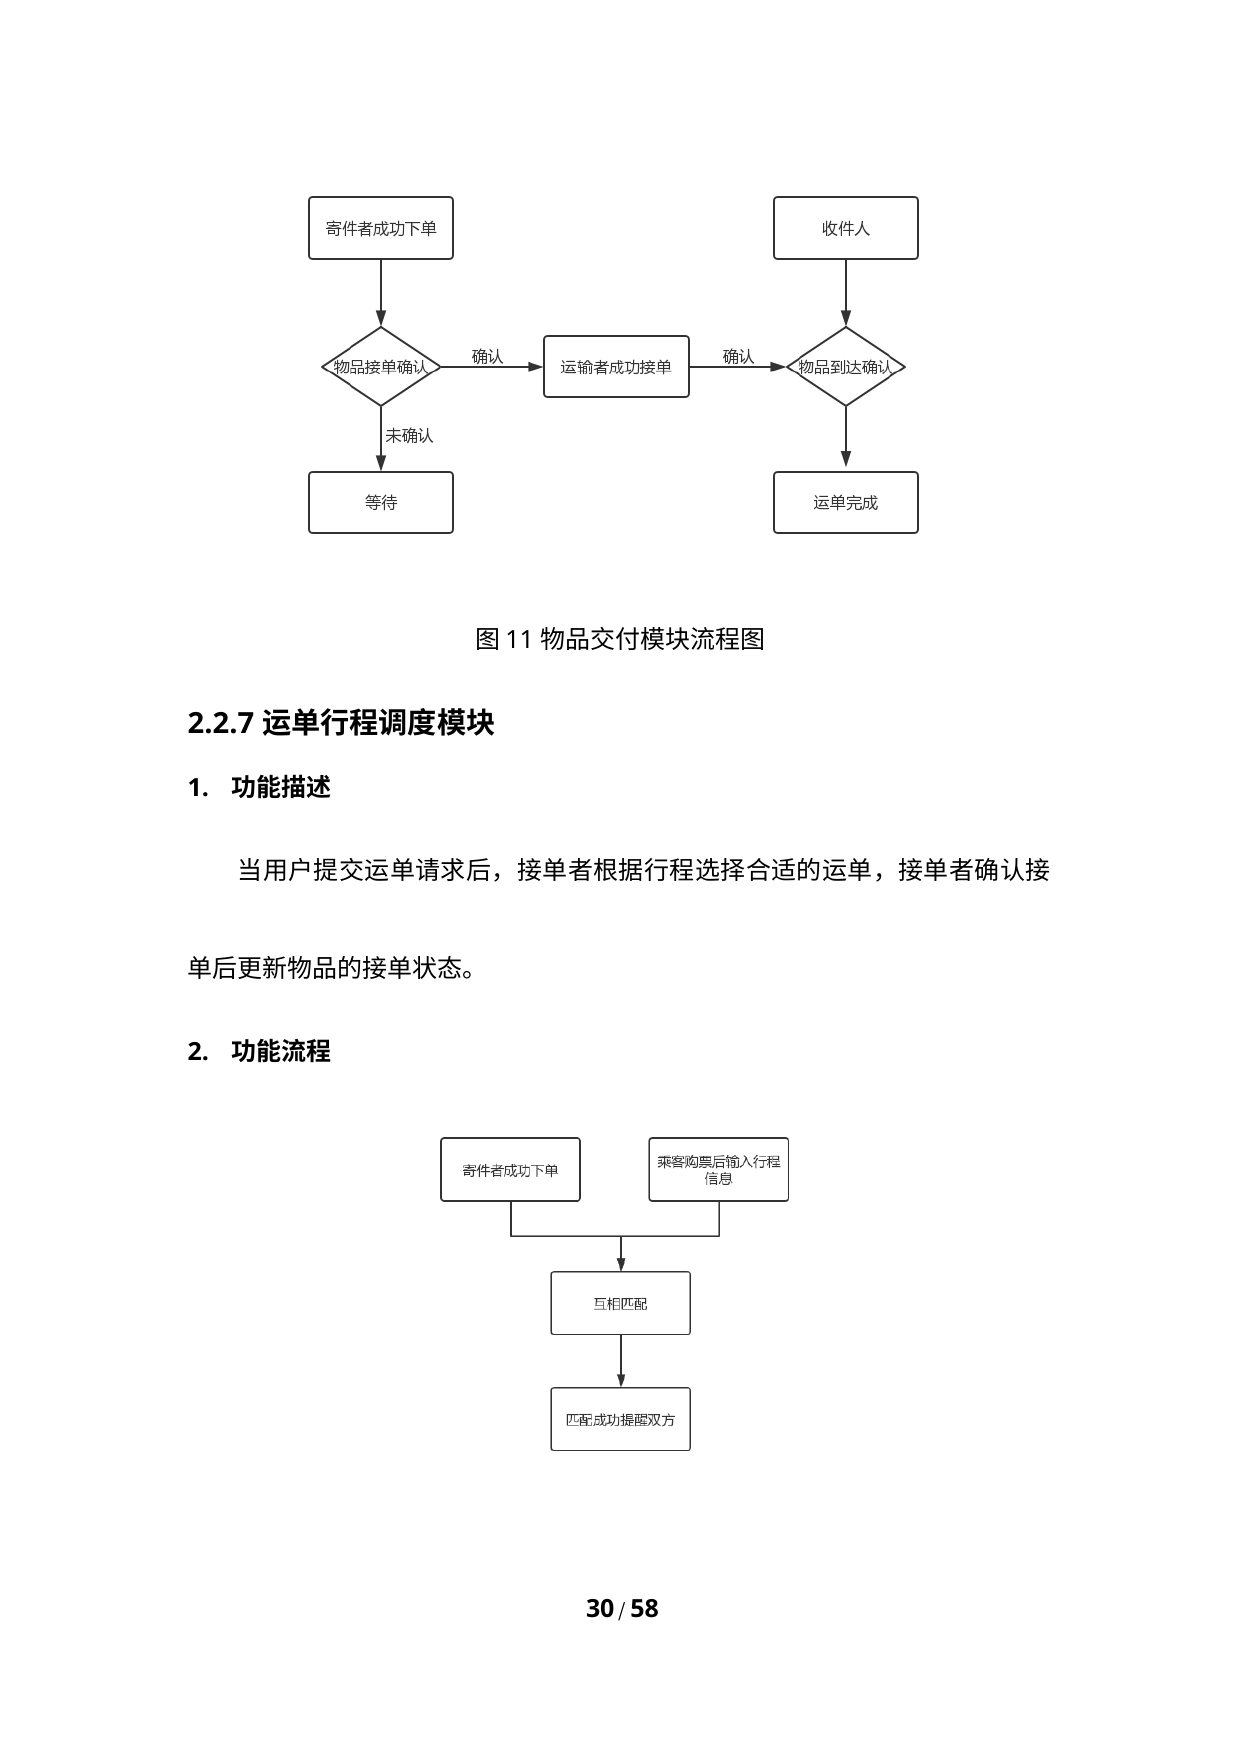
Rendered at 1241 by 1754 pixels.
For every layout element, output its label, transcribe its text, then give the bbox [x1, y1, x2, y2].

text 2.2.7 运单行程调度模块 [187, 688, 1053, 753]
text 当用户提交运单请求后，接单者根据行程选择合适的运单，接单者确认接单后更新物品的接单状态。 [187, 836, 1053, 999]
list 功能流程 [187, 1017, 1053, 1082]
text 图11 物品交付模块流程图 [187, 605, 1053, 670]
list 功能描述 [187, 753, 1053, 818]
picture [261, 150, 979, 594]
picture [402, 1100, 838, 1500]
